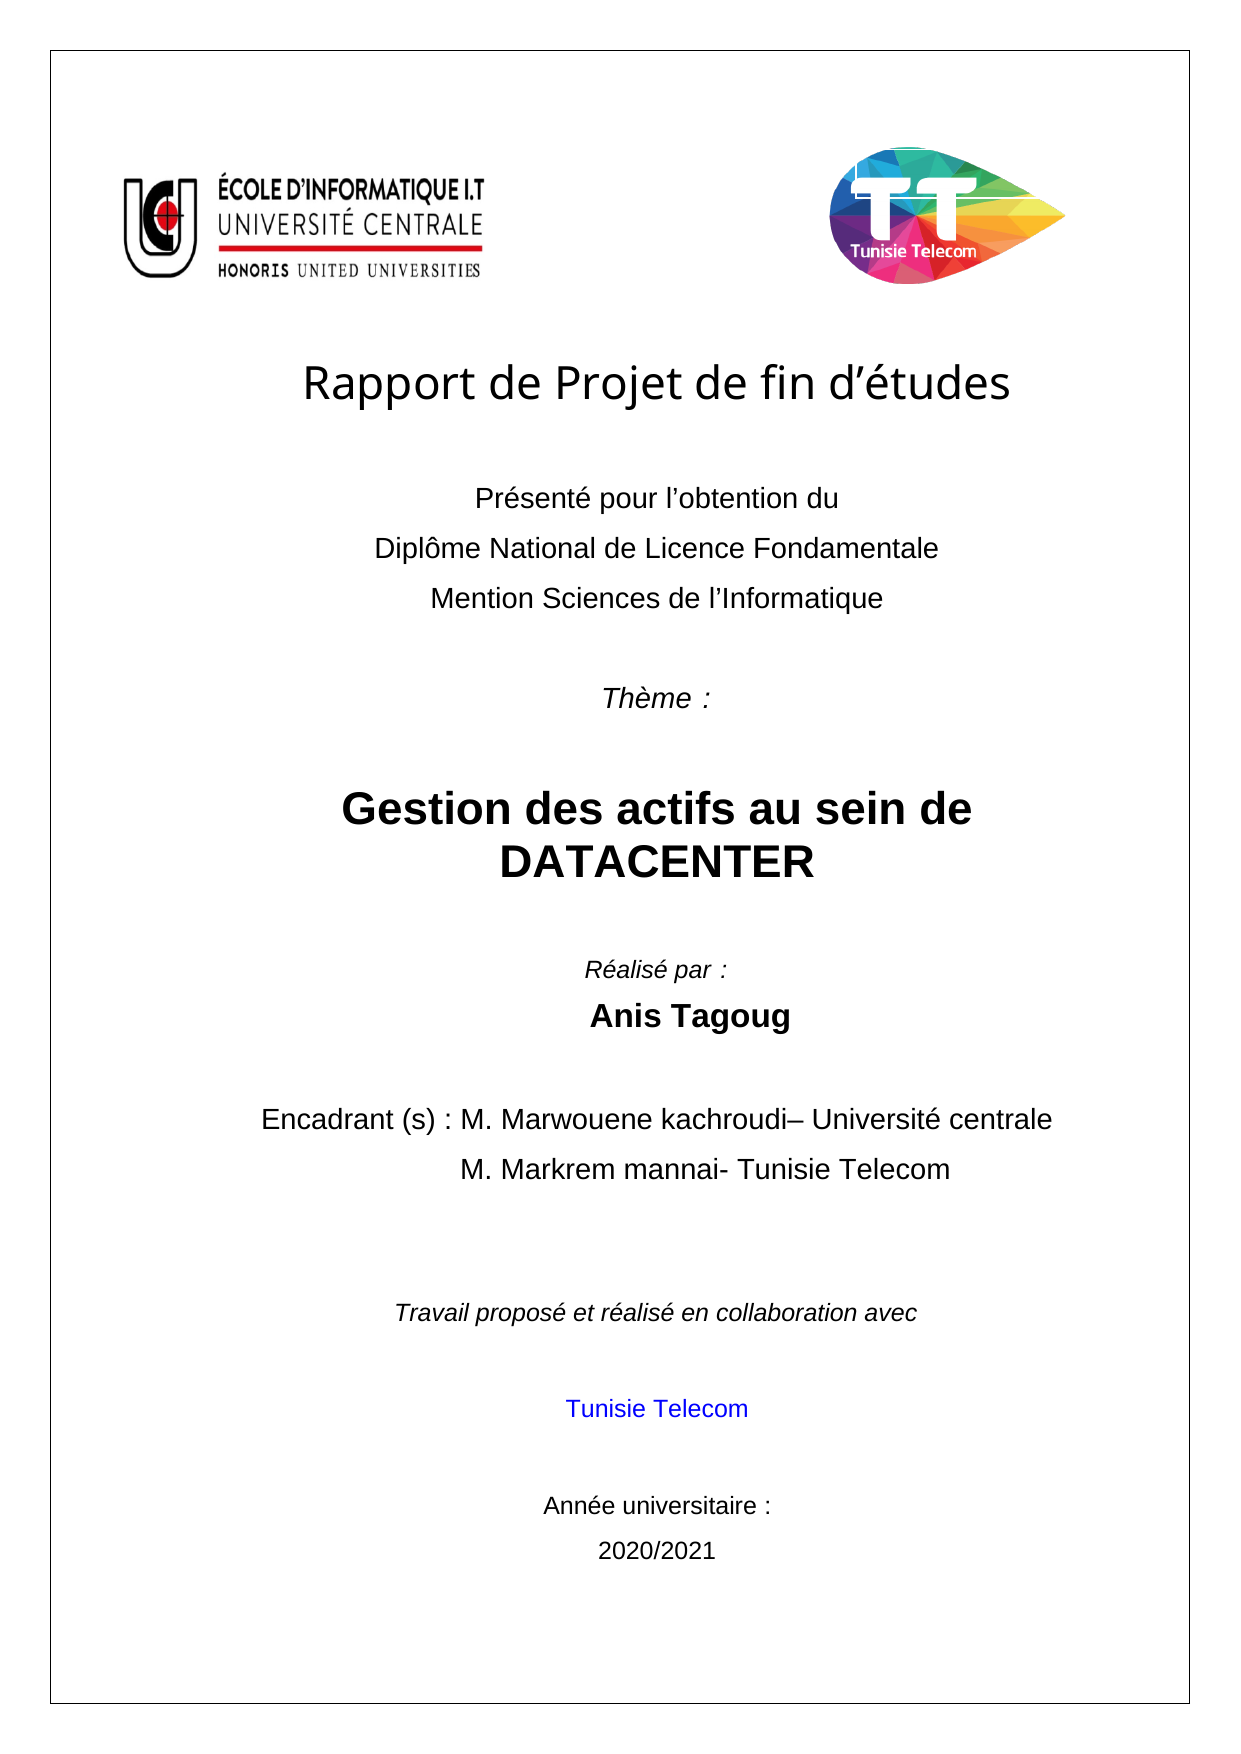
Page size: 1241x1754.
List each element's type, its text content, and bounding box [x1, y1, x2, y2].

text Mention Sciences de l’Informatique [221, 581, 1093, 614]
text Présenté pour l’obtention du [221, 481, 1093, 514]
text Anis Tagoug [221, 996, 1093, 1034]
picture [829, 147, 1066, 284]
text M. Markrem mannai- Tunisie Telecom [221, 1152, 1093, 1186]
text Tunisie Telecom [221, 1394, 1093, 1423]
picture [117, 171, 485, 284]
text Année universitaire : [221, 1491, 1093, 1519]
text Réalisé par : [221, 955, 1093, 983]
text Gestion des actifs au sein de DATACENTER [221, 782, 1093, 887]
text 2020/2021 [221, 1536, 1093, 1565]
text Thème : [221, 681, 1093, 715]
picture [857, 150, 1066, 197]
text Travail proposé et réalisé en collaboration avec [221, 1298, 1093, 1327]
text Rapport de Projet de fin d’études [221, 351, 1093, 413]
text Encadrant (s) : M. Marwouene kachroudi– Université centrale [221, 1102, 1093, 1135]
text Diplôme National de Licence Fondamentale [221, 531, 1093, 564]
